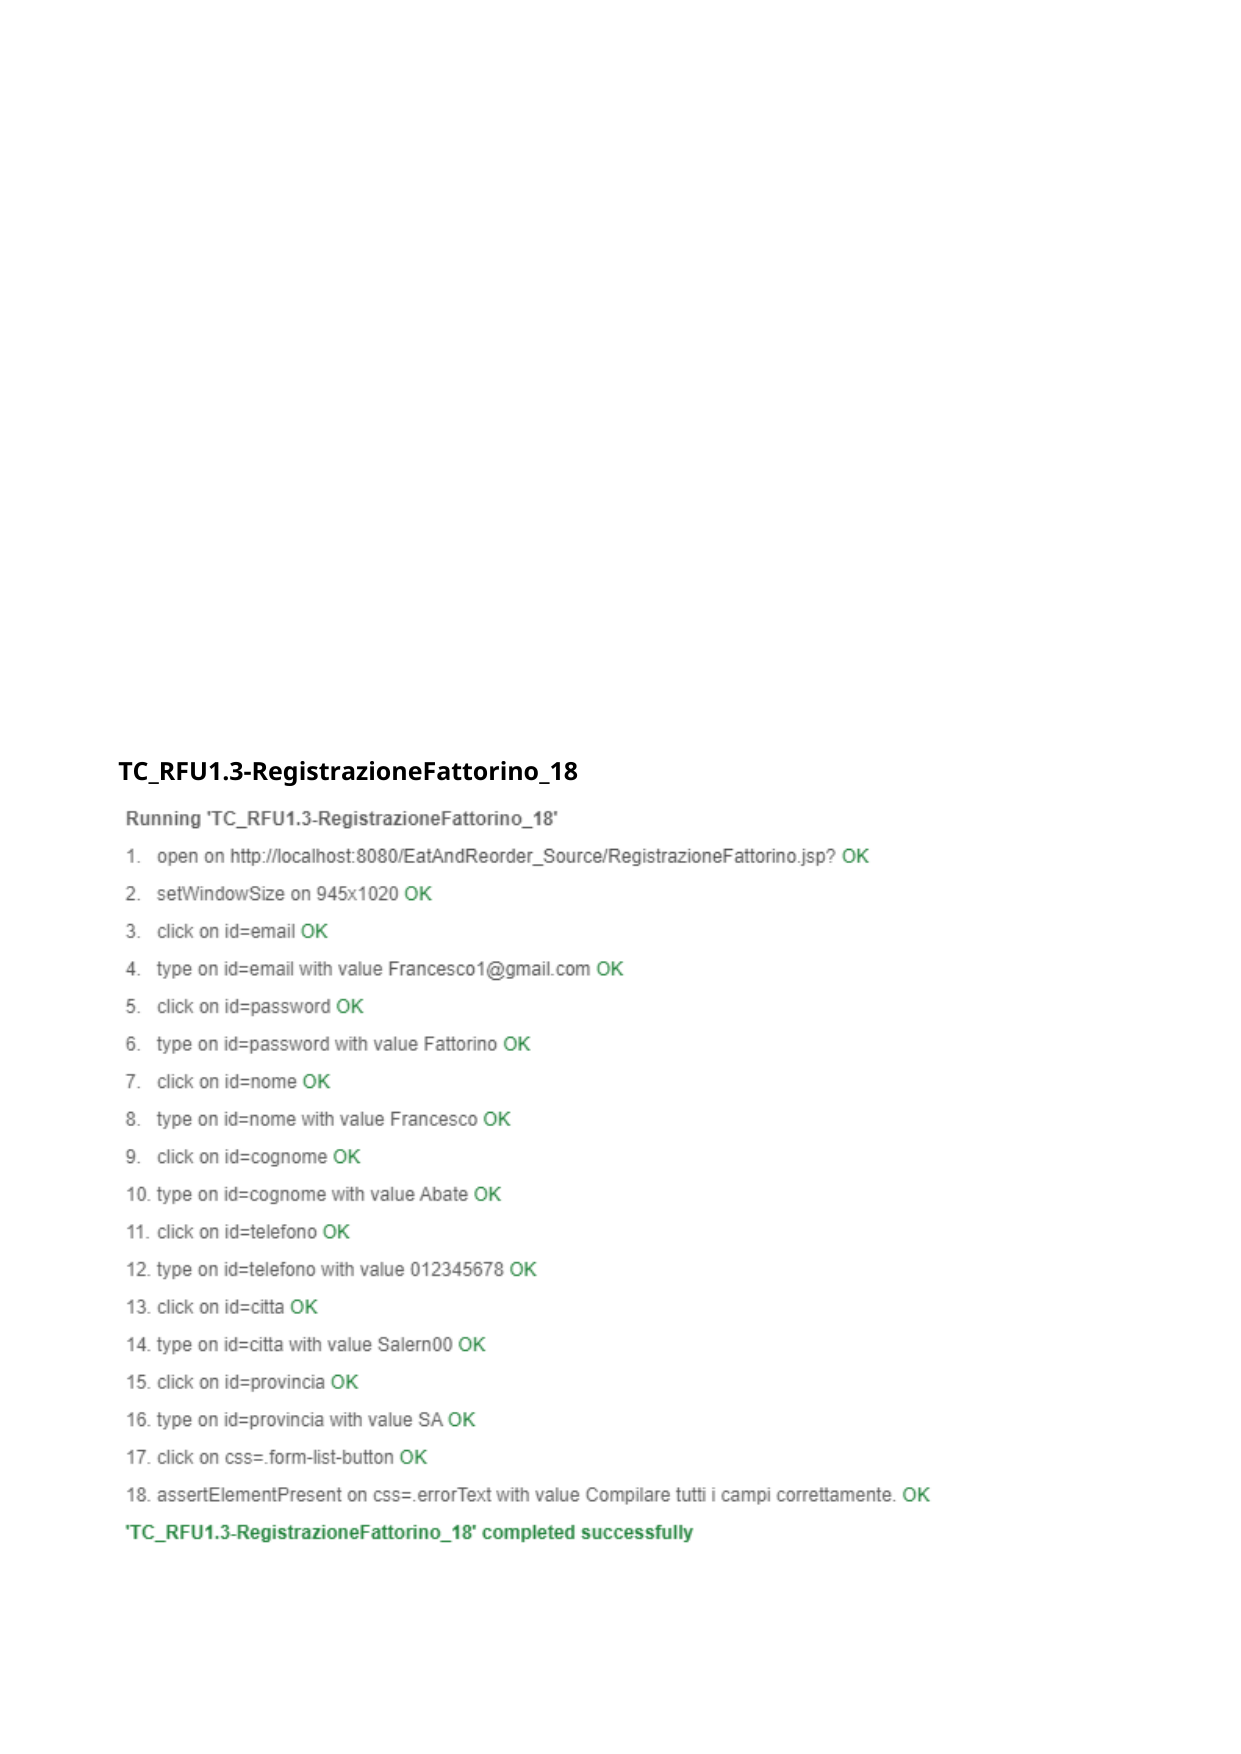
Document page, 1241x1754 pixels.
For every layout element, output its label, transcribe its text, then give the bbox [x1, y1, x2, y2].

picture [118, 802, 947, 1544]
text TC_RFU1.3-RegistrazioneFattorino_18 [118, 754, 1122, 788]
